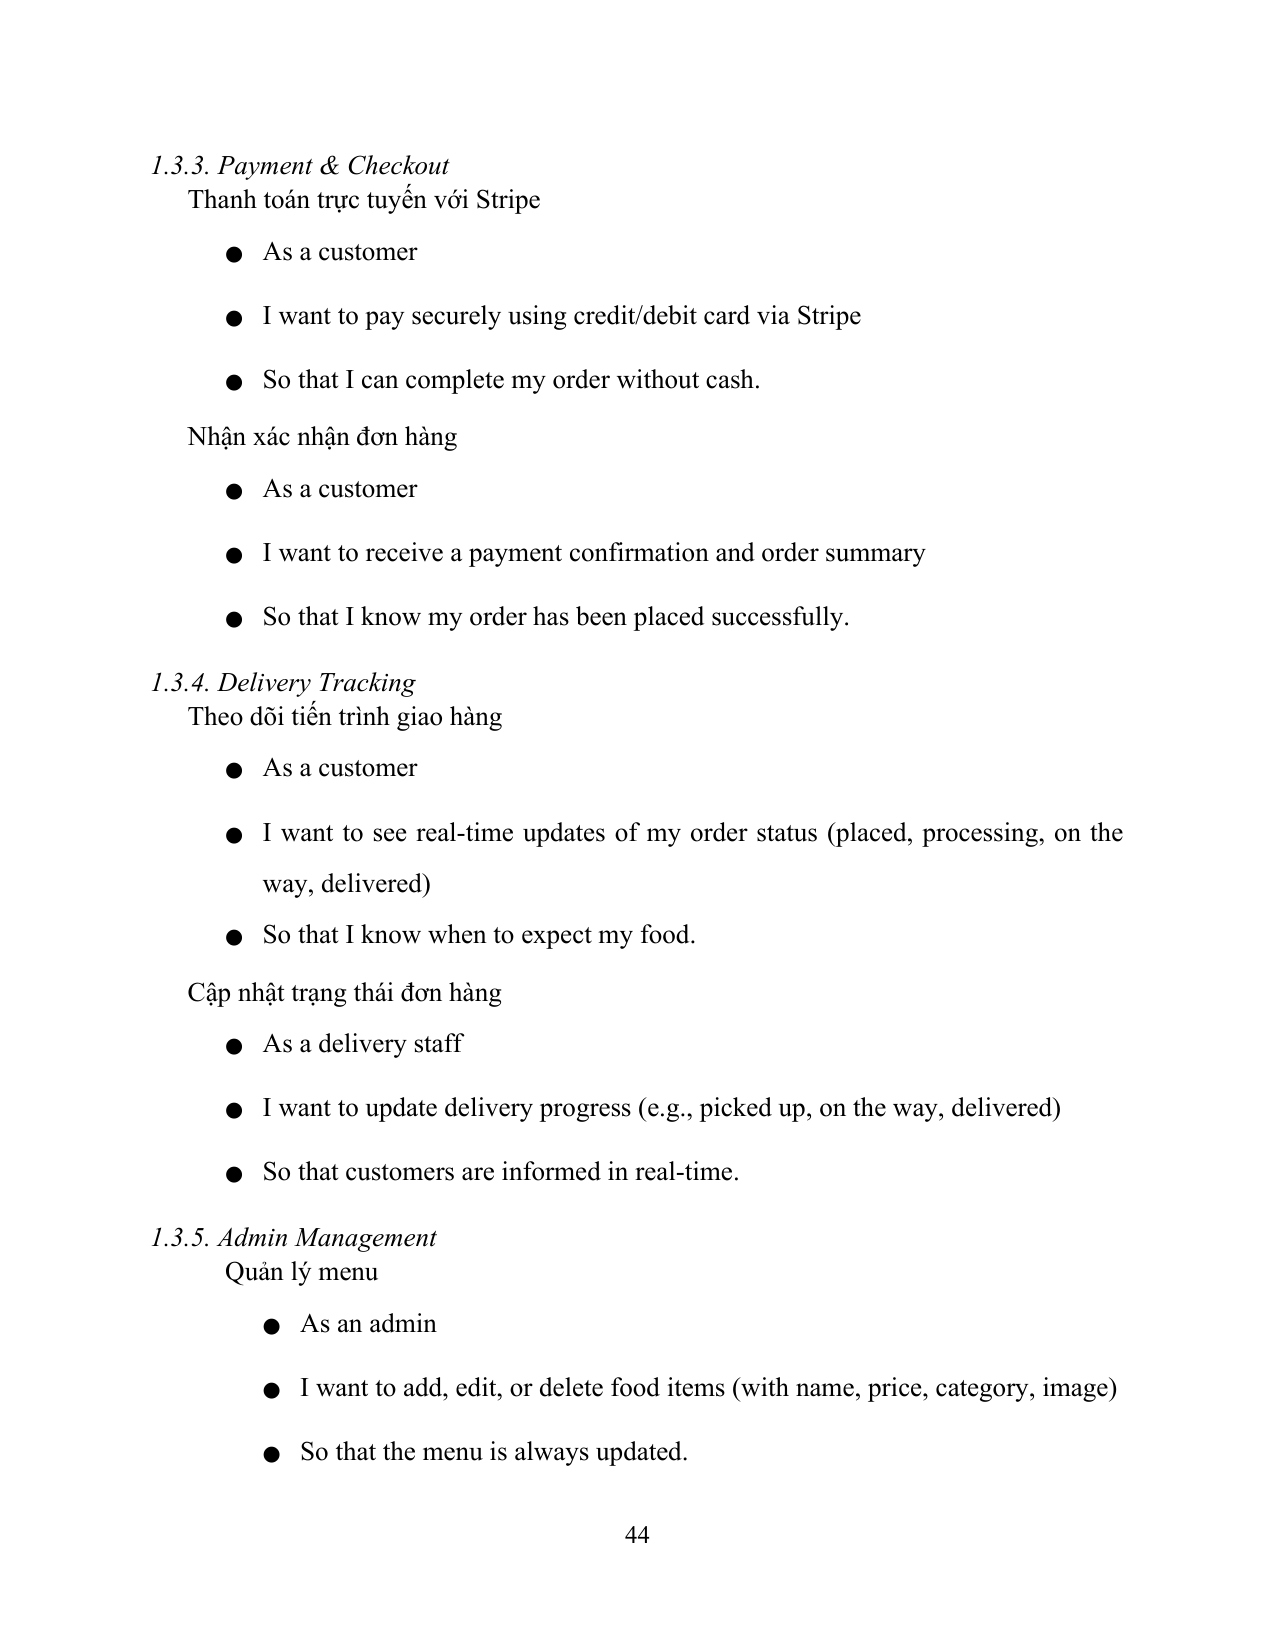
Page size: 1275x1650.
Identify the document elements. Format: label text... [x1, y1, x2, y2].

text Nhận xác nhận đơn hàng [187, 421, 1125, 451]
text Quản lý menu [225, 1257, 1125, 1287]
subtitle 1.3.3. Payment & Checkout [150, 150, 1125, 180]
list I want to receive a payment confirmation and order summary [225, 530, 1125, 573]
list I want to update delivery progress (e.g., picked up, on the way, delivered) [225, 1086, 1125, 1129]
list So that customers are informed in real-time. [225, 1150, 1125, 1193]
list As a customer [225, 229, 1125, 272]
list As a delivery staff [225, 1022, 1125, 1064]
text Thanh toán trực tuyến với Stripe [187, 184, 1125, 214]
list As a customer [225, 746, 1125, 789]
list So that I can complete my order without cash. [225, 357, 1125, 400]
list I want to add, edit, or delete food items (with name, price, category, image) [262, 1366, 1125, 1408]
list I want to pay securely using credit/debit card via Stripe [225, 293, 1125, 336]
text Cập nhật trạng thái đơn hàng [187, 977, 1125, 1007]
list So that I know my order has been placed successfully. [225, 594, 1125, 637]
list As a customer [225, 466, 1125, 509]
list So that the menu is always updated. [262, 1430, 1125, 1472]
list I want to see real-time updates of my order status (placed, processing, on the way, delivered) [225, 810, 1125, 898]
list So that I know when to expect my food. [225, 913, 1125, 956]
text Theo dõi tiến trình giao hàng [187, 701, 1125, 731]
subtitle 1.3.5. Admin Management [150, 1222, 1125, 1252]
subtitle 1.3.4. Delivery Tracking [150, 667, 1125, 697]
list As an admin [262, 1302, 1125, 1344]
